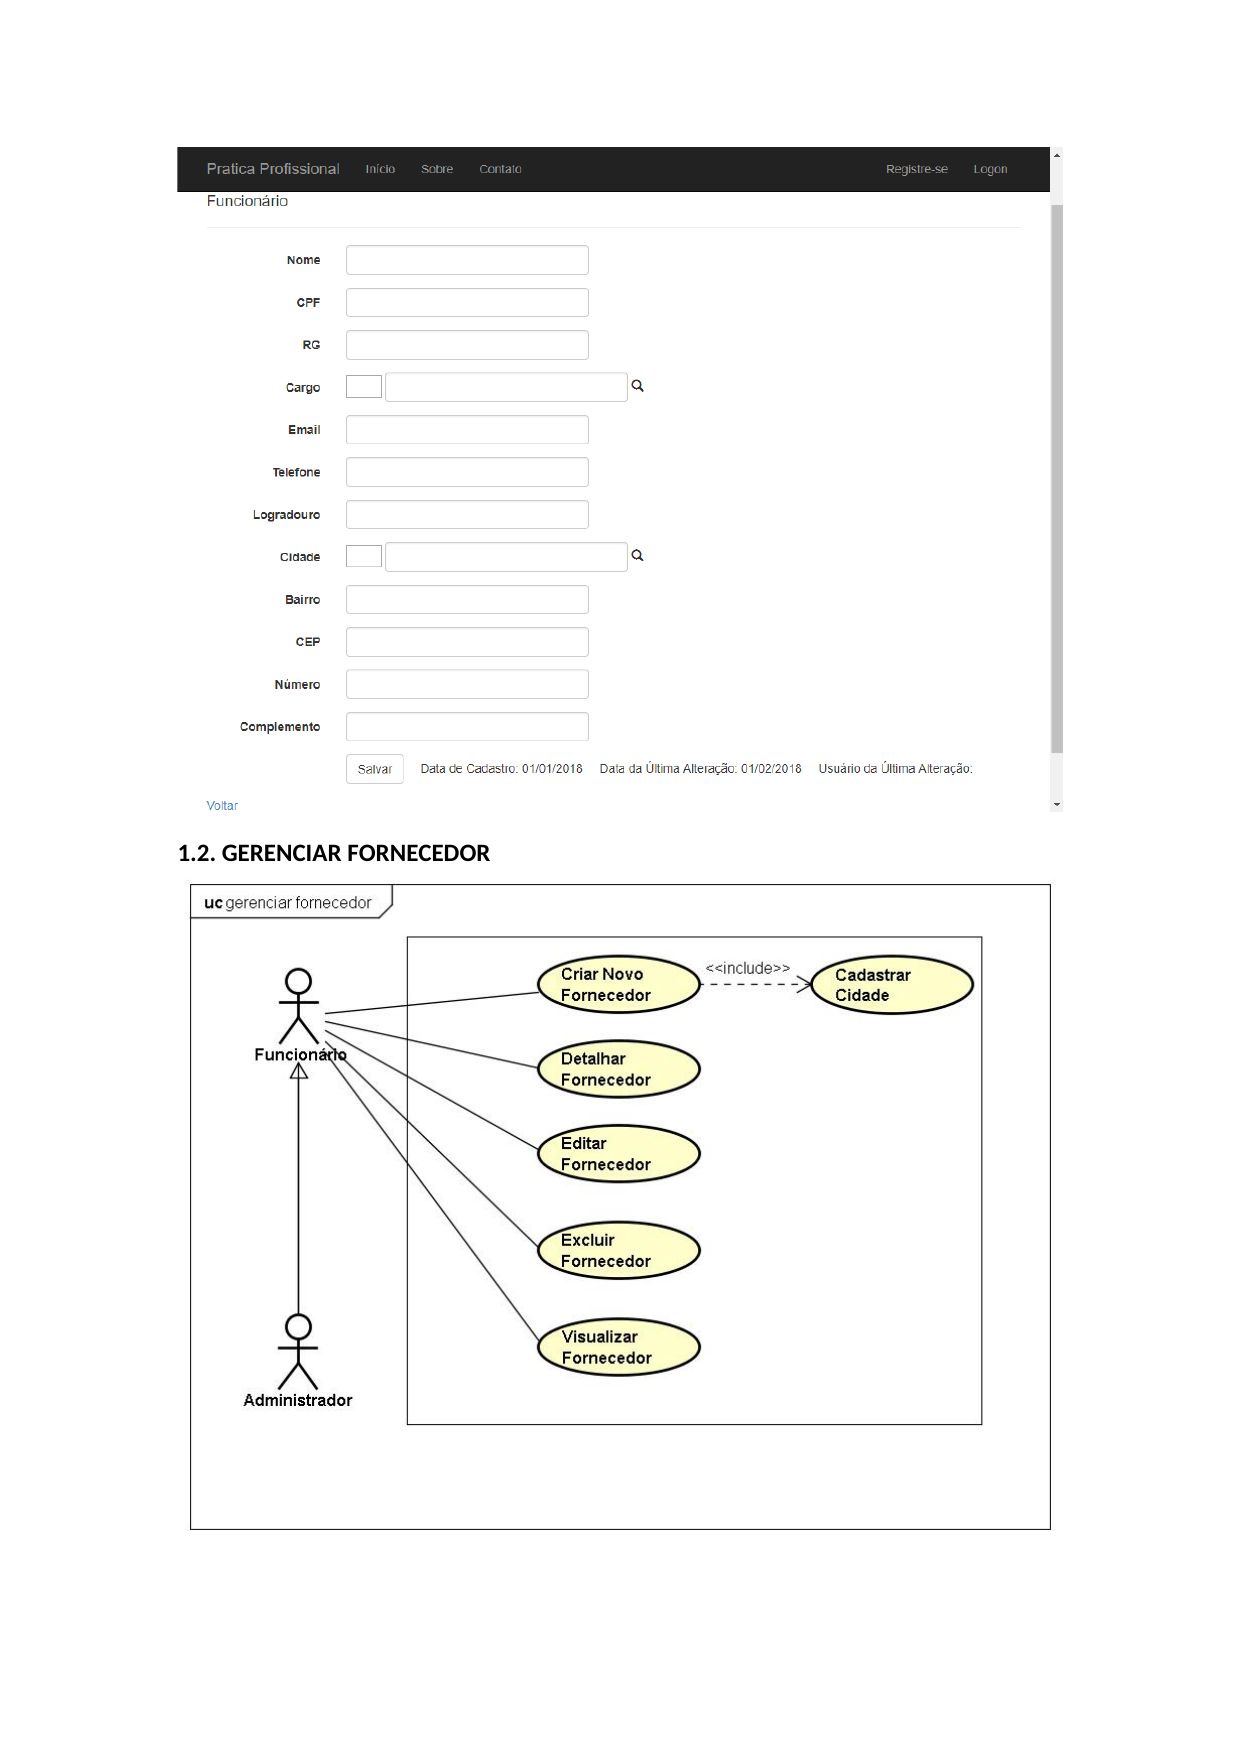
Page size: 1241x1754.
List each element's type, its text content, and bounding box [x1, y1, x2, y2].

text 1.2. GERENCIAR FORNECEDOR [177, 837, 1063, 871]
picture [177, 871, 1063, 1542]
picture [177, 147, 1063, 812]
